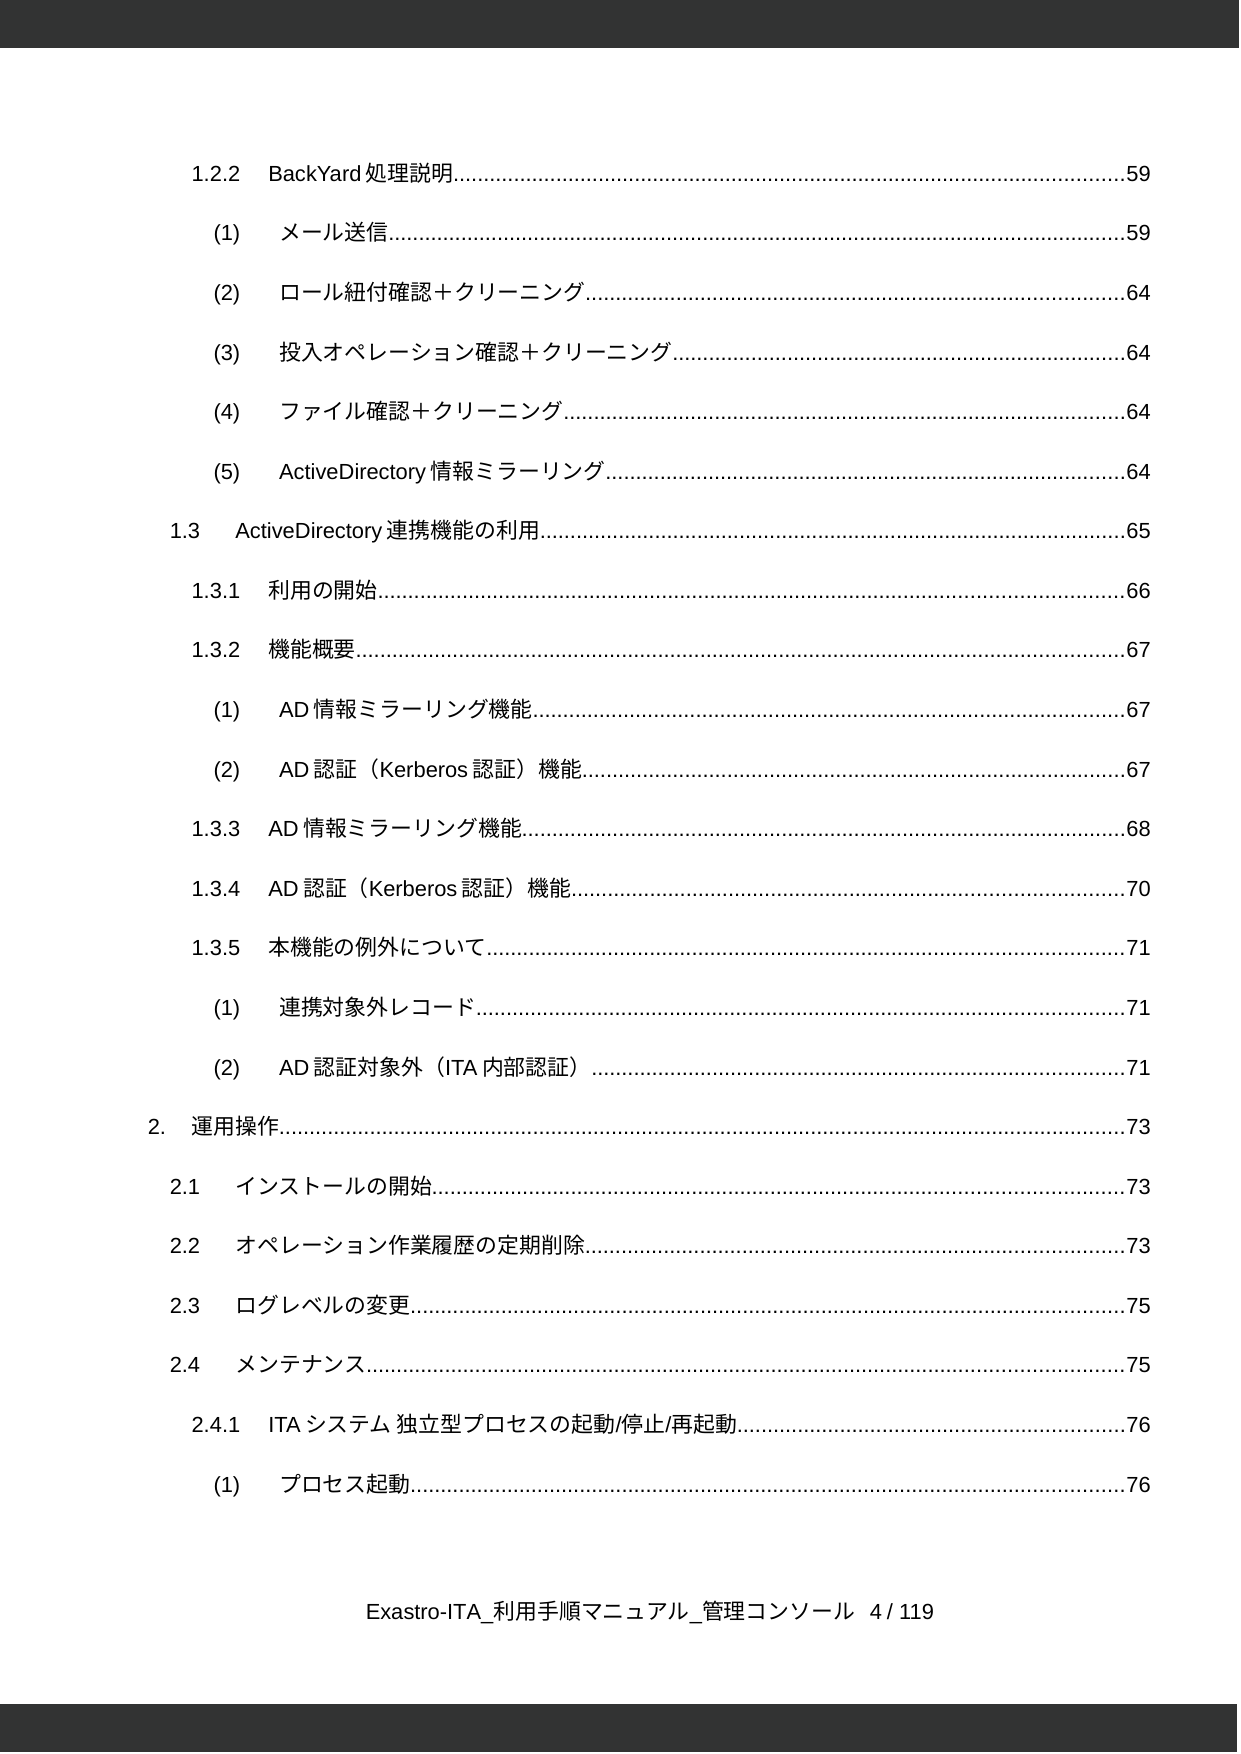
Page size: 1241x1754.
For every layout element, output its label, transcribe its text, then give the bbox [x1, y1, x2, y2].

text 1.3.5 本機能の例外について 71 [191, 916, 1152, 976]
text 2.3 ログレベルの変更 75 [169, 1274, 1152, 1333]
text 1.3.3 AD情報ミラーリング機能 68 [191, 797, 1152, 857]
picture [0, 1704, 1237, 1752]
text 1.3.2 機能概要 67 [191, 618, 1152, 678]
text 1.3 ActiveDirectory連携機能の利用 65 [169, 499, 1152, 559]
text 1.3.1 利用の開始 66 [191, 559, 1152, 618]
text 1.2.2 BackYard処理説明 59 [191, 142, 1152, 201]
text (2) AD認証（Kerberos認証）機能 67 [213, 738, 1152, 797]
text 1.3.4 AD認証（Kerberos認証）機能 70 [191, 857, 1152, 916]
text 2.1 インストールの開始 73 [169, 1155, 1152, 1214]
text (1) プロセス起動 76 [213, 1453, 1152, 1512]
text 2.4 メンテナンス 75 [169, 1333, 1152, 1393]
text 2.2 オペレーション作業履歴の定期削除 73 [169, 1214, 1152, 1274]
text (2) ロール紐付確認＋クリーニング 64 [213, 261, 1152, 321]
text 2. 運用操作 73 [148, 1095, 1152, 1155]
text (1) メール送信 59 [213, 201, 1152, 261]
text (4) ファイル確認＋クリーニング 64 [213, 380, 1152, 440]
picture [0, 0, 1239, 48]
text (2) AD認証対象外（ITA内部認証） 71 [213, 1036, 1152, 1095]
text (5) ActiveDirectory情報ミラーリング 64 [213, 440, 1152, 499]
text (1) 連携対象外レコード 71 [213, 976, 1152, 1036]
text (1) AD情報ミラーリング機能 67 [213, 678, 1152, 738]
text (3) 投入オペレーション確認＋クリーニング 64 [213, 321, 1152, 380]
text 2.4.1 ITAシステム 独立型プロセスの起動/停止/再起動 76 [191, 1393, 1152, 1453]
